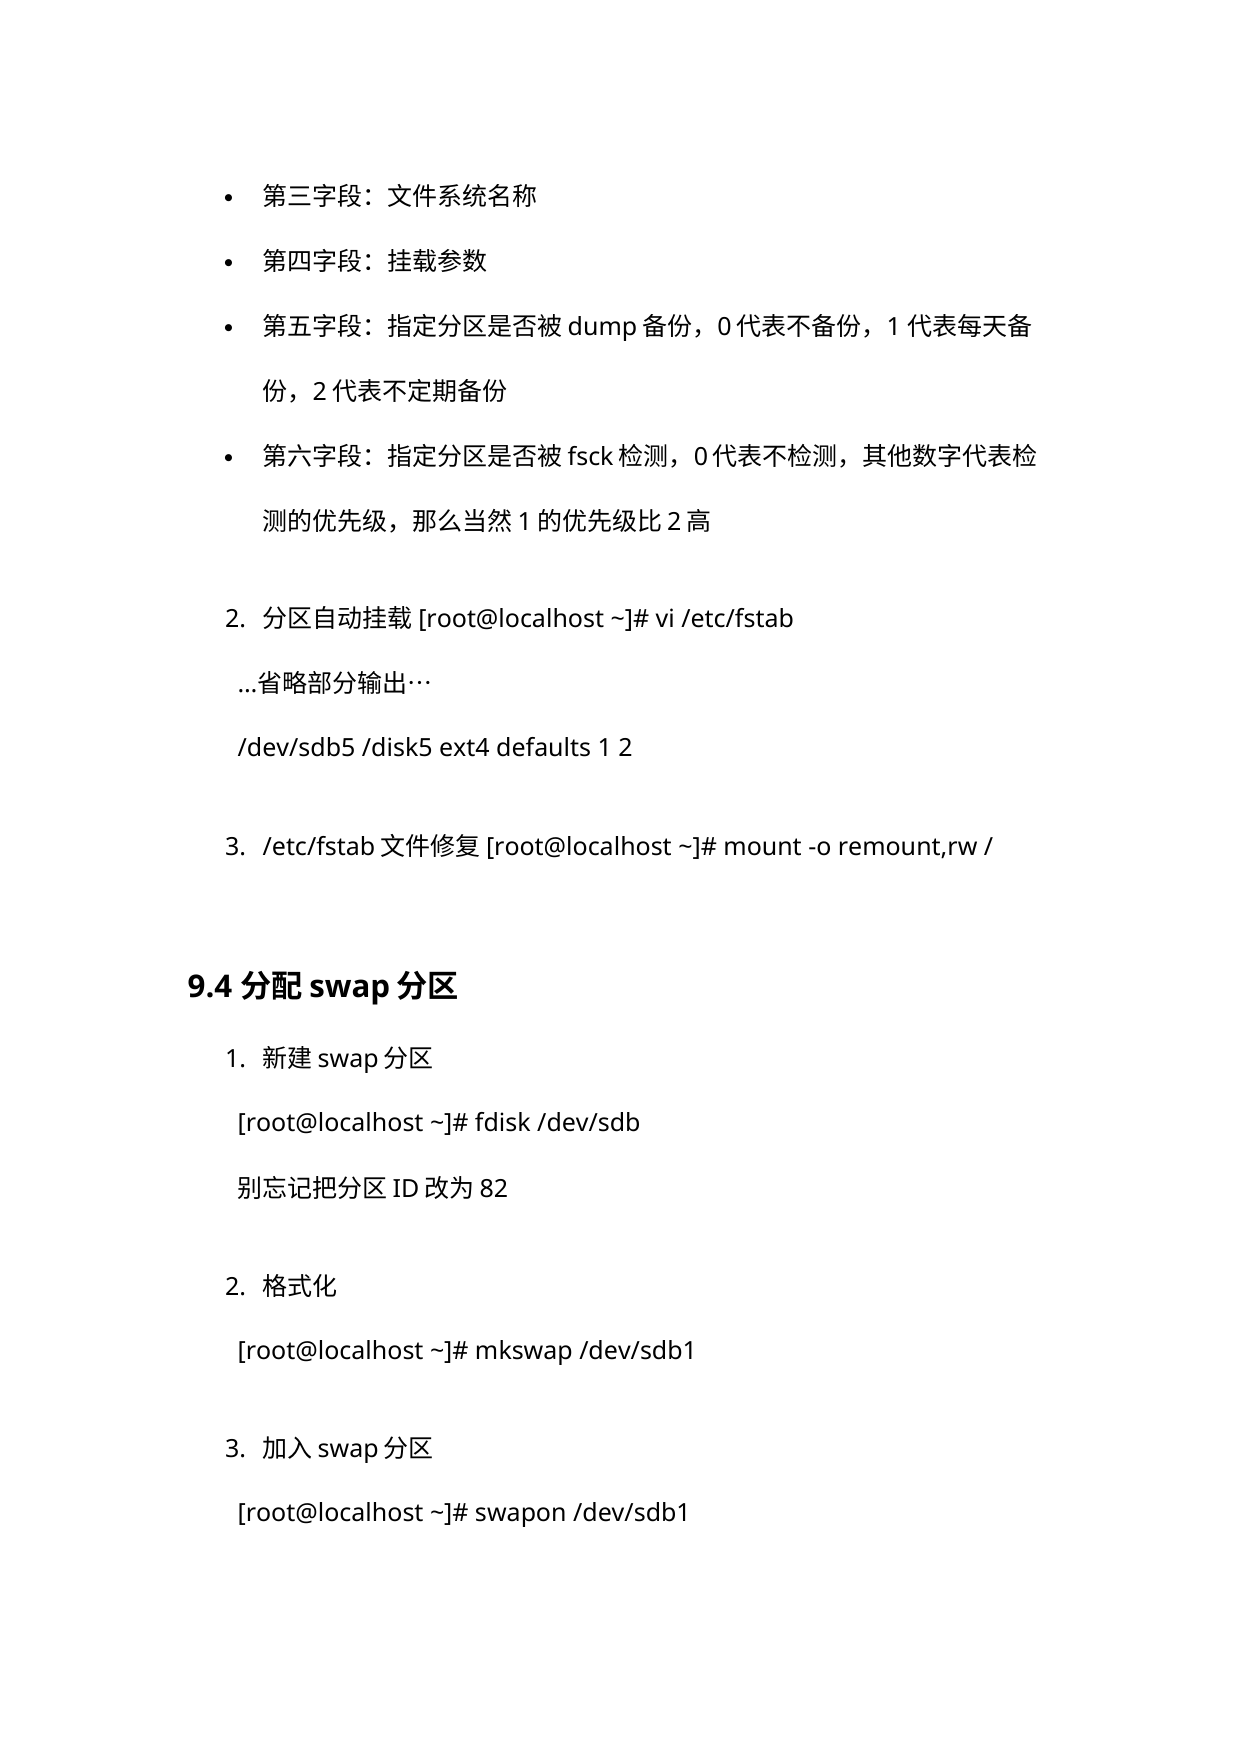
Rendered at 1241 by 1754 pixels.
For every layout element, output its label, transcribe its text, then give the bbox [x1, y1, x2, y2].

list 加入swap分区 [225, 1414, 1053, 1479]
text [root@localhost ~]# fdisk /dev/sdb [237, 1089, 1053, 1154]
list /etc/fstab文件修复 [root@localhost ~]# mount -o remount,rw / [225, 812, 1053, 877]
text 别忘记把分区ID改为82 [237, 1154, 1053, 1219]
subtitle 9.4 分配swap分区 [187, 951, 1053, 1016]
text /dev/sdb5 /disk5 ext4 defaults 1 2 [237, 714, 1053, 779]
text [root@localhost ~]# mkswap /dev/sdb1 [237, 1317, 1053, 1382]
list 分区自动挂载 [root@localhost ~]# vi /etc/fstab [225, 584, 1053, 649]
list 第六字段：指定分区是否被fsck检测，0代表不检测，其他数字代表检测的优先级，那么当然1的优先级比2高 [225, 422, 1053, 552]
text [root@localhost ~]# swapon /dev/sdb1 [237, 1479, 1053, 1544]
list 格式化 [225, 1252, 1053, 1317]
text …省略部分输出… [237, 649, 1053, 714]
list 新建swap分区 [225, 1024, 1053, 1089]
list 第三字段：文件系统名称 [225, 162, 1053, 227]
list 第五字段：指定分区是否被dump备份，0代表不备份，1 代表每天备份，2代表不定期备份 [225, 292, 1053, 422]
list 第四字段：挂载参数 [225, 227, 1053, 292]
